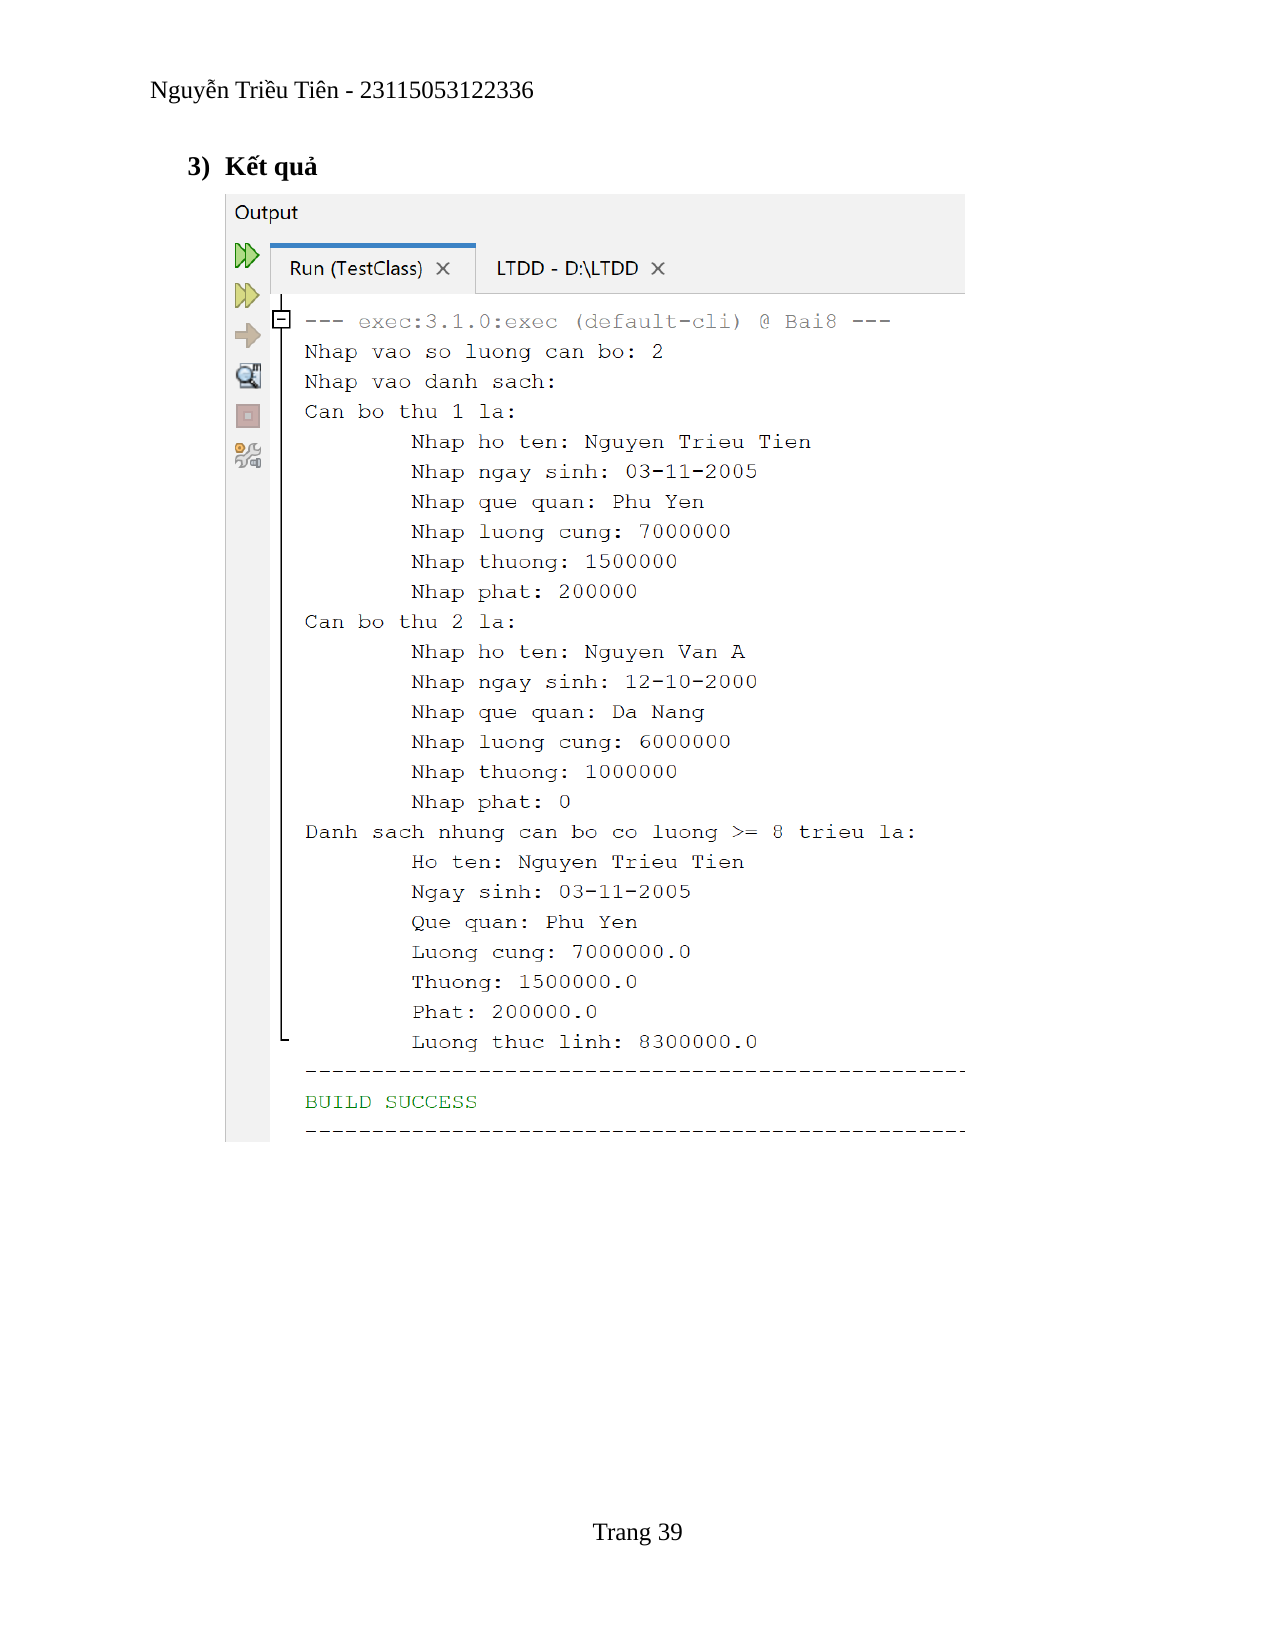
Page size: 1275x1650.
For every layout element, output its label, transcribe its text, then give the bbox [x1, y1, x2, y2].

subtitle Kết quả [187, 150, 1125, 181]
picture [225, 194, 965, 1142]
